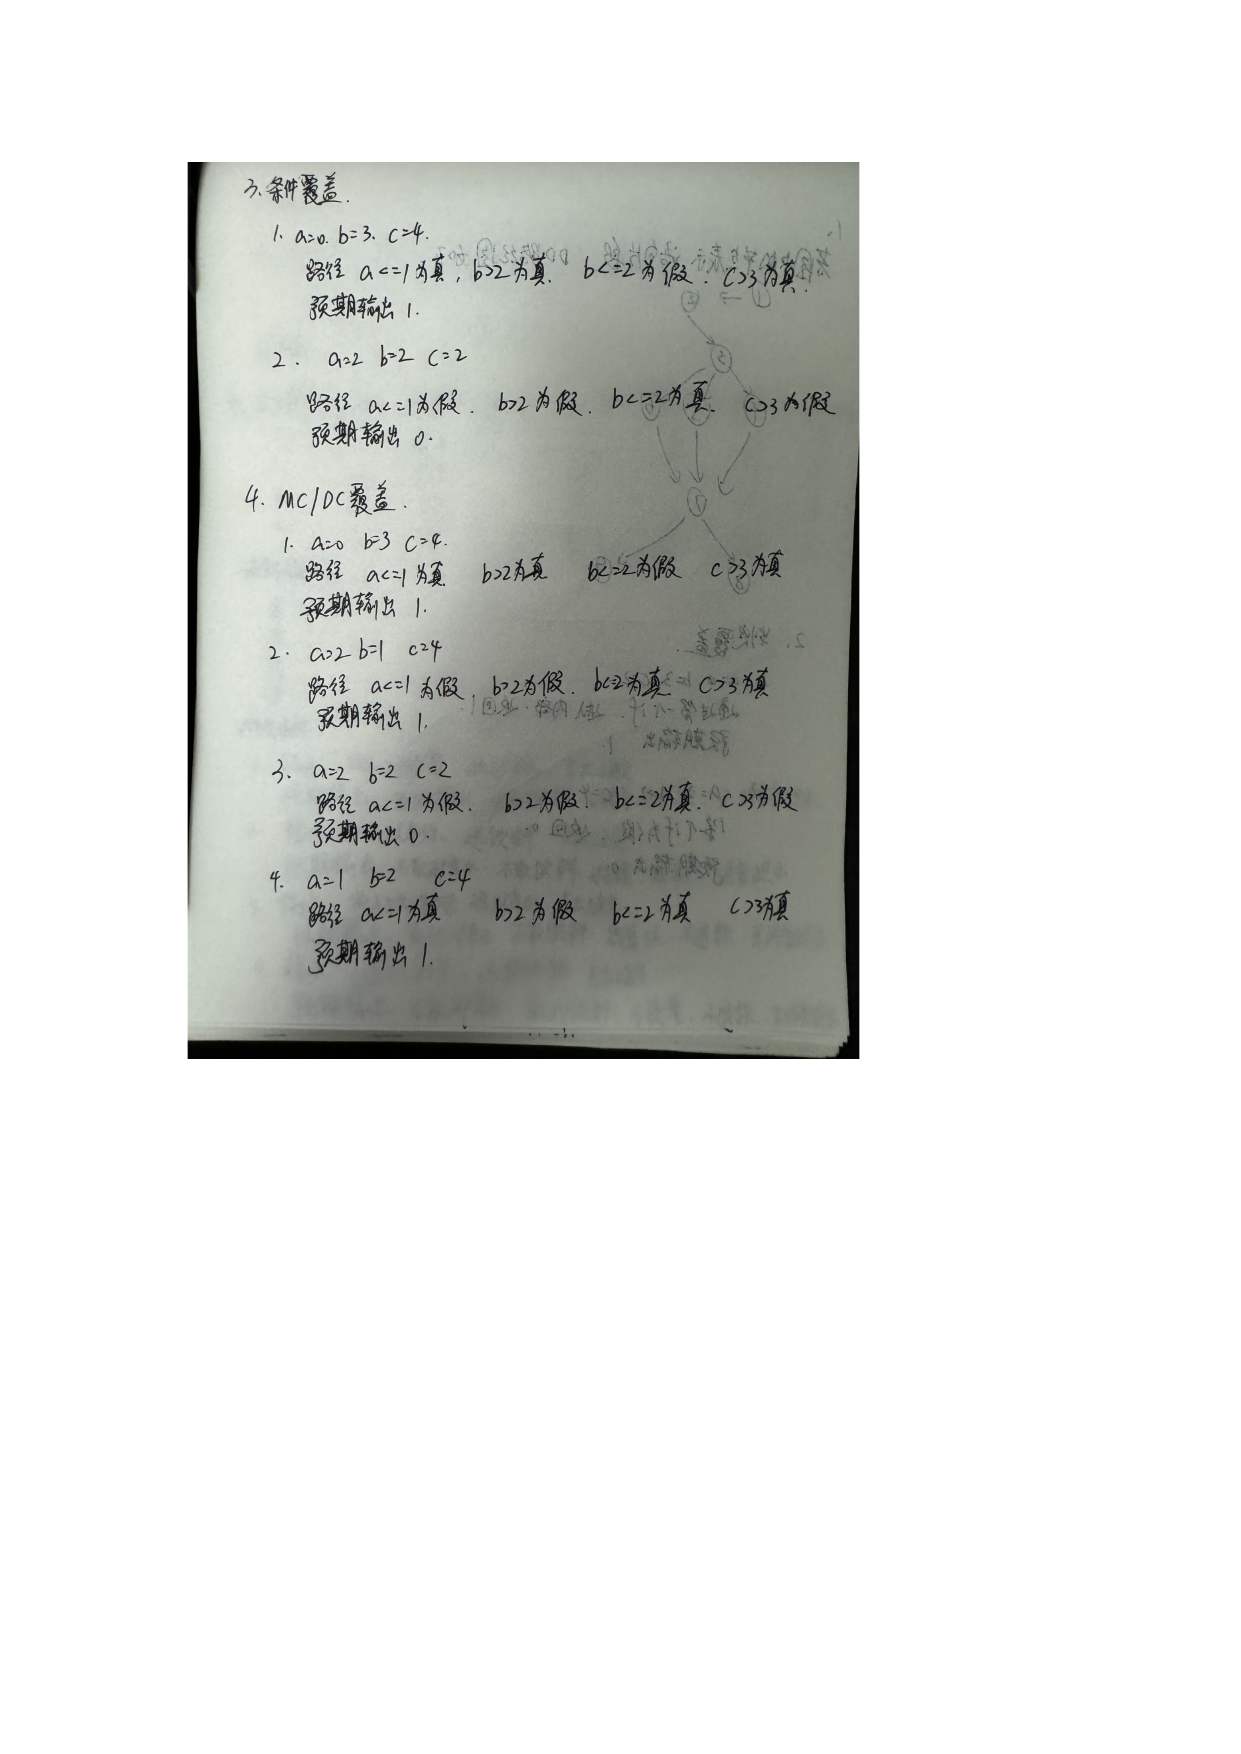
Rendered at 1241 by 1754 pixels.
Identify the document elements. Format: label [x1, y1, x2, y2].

picture [187, 162, 860, 1059]
